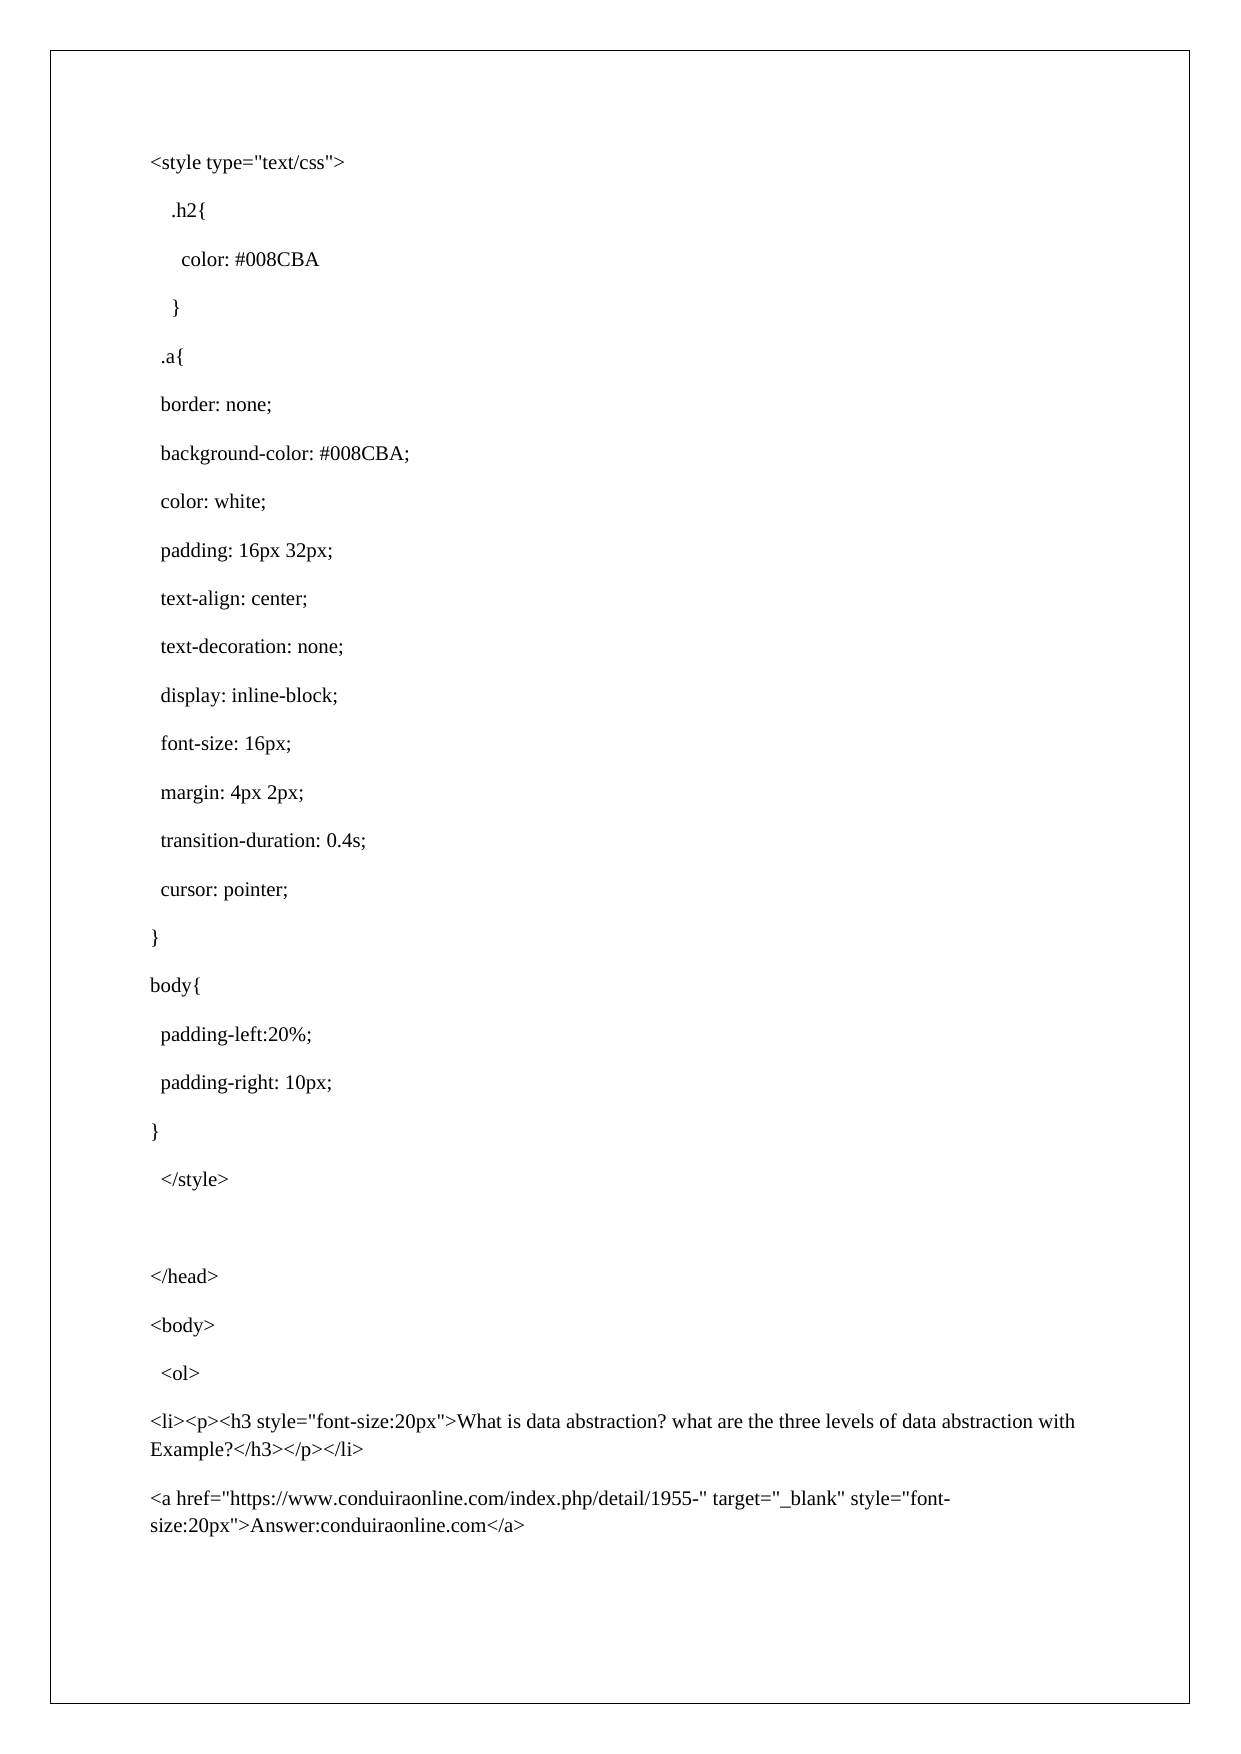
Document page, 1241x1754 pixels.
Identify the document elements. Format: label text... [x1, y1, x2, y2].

text color: white; [150, 489, 1090, 513]
text padding-left:20%; [150, 1022, 1090, 1046]
text </style> [150, 1167, 1090, 1191]
text background-color: #008CBA; [150, 441, 1090, 465]
text </head> [150, 1264, 1090, 1288]
text .a{ [150, 344, 1090, 368]
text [150, 1485, 1090, 1537]
text } [150, 1119, 1090, 1143]
text <ol> [150, 1361, 1090, 1385]
text } [150, 295, 1090, 319]
text <body> [150, 1312, 1090, 1337]
text } [150, 925, 1090, 949]
text transition-duration: 0.4s; [150, 828, 1090, 852]
text text-decoration: none; [150, 634, 1090, 658]
text <li><p><h3 style="font-size:20px">What is data abstraction? what are the three levels of data abstraction with Example?</h3></p></li> [150, 1409, 1090, 1461]
text padding-right: 10px; [150, 1070, 1090, 1094]
text margin: 4px 2px; [150, 780, 1090, 804]
text .h2{ [150, 198, 1090, 222]
text border: none; [150, 392, 1090, 416]
text cursor: pointer; [150, 877, 1090, 901]
text padding: 16px 32px; [150, 537, 1090, 562]
text font-size: 16px; [150, 731, 1090, 755]
text text-align: center; [150, 586, 1090, 610]
text color: #008CBA [150, 247, 1090, 271]
text display: inline-block; [150, 683, 1090, 707]
text body{ [150, 973, 1090, 997]
text <style type="text/css"> [150, 150, 1090, 174]
